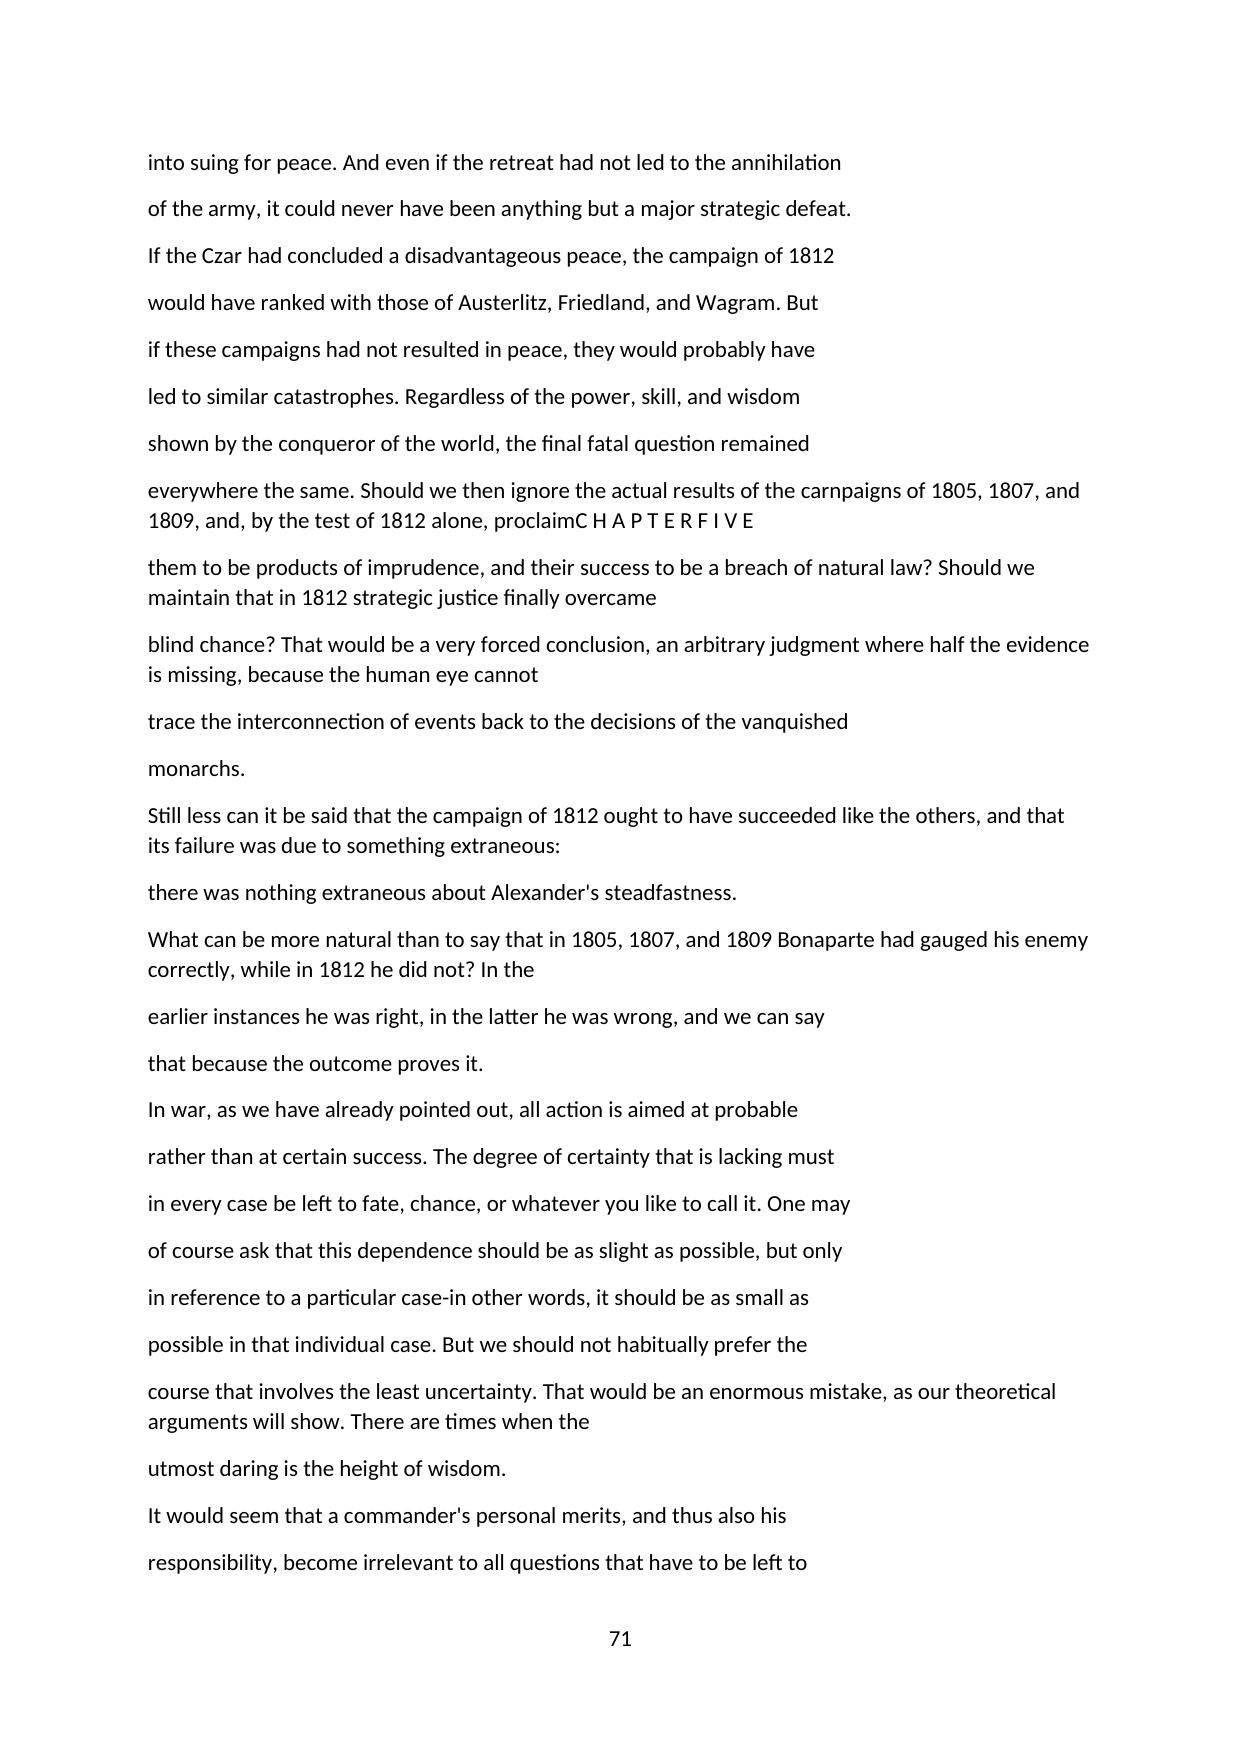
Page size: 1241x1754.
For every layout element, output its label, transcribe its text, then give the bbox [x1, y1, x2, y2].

text rather than at certain success. The degree of certainty that is lacking must [148, 1142, 1093, 1170]
text of the army, it could never have been anything but a major strategic defeat. [148, 194, 1093, 222]
text trace the interconnection of events back to the decisions of the vanquished [148, 707, 1093, 735]
text responsibility, become irrelevant to all questions that have to be left to [148, 1548, 1093, 1576]
text In war, as we have already pointed out, all action is aimed at probable [148, 1096, 1093, 1123]
text if these campaigns had not resulted in peace, they would probably have [148, 335, 1093, 363]
text in every case be left to fate, chance, or whatever you like to call it. One may [148, 1189, 1093, 1217]
text that because the outcome proves it. [148, 1049, 1093, 1077]
text shown by the conqueror of the world, the final fatal question remained [148, 429, 1093, 457]
text into suing for peace. And even if the retreat had not led to the annihilation [148, 148, 1093, 176]
text in reference to a particular case-in other words, it should be as small as [148, 1283, 1093, 1311]
text them to be products of imprudence, and their success to be a breach of natural law? Should we maintain that in 1812 strategic justice finally overcame [148, 553, 1093, 611]
text What can be more natural than to say that in 1805, 1807, and 1809 Bonaparte had gauged his enemy correctly, while in 1812 he did not? In the [148, 925, 1093, 983]
text earlier instances he was right, in the latter he was wrong, and we can say [148, 1002, 1093, 1030]
text there was nothing extraneous about Alexander's steadfastness. [148, 878, 1093, 906]
text blind chance? That would be a very forced conclusion, an arbitrary judgment where half the evidence is missing, because the human eye cannot [148, 630, 1093, 688]
text course that involves the least uncertainty. That would be an enormous mistake, as our theoretical arguments will show. There are times when the [148, 1377, 1093, 1435]
text of course ask that this dependence should be as slight as possible, but only [148, 1236, 1093, 1264]
text everywhere the same. Should we then ignore the actual results of the carnpaigns of 1805, 1807, and 1809, and, by the test of 1812 alone, proclaimC H A P T E R F I V E [148, 476, 1093, 534]
text monarchs. [148, 754, 1093, 782]
text would have ranked with those of Austerlitz, Friedland, and Wagram. But [148, 288, 1093, 316]
text Still less can it be said that the campaign of 1812 ought to have succeeded like the others, and that its failure was due to something extraneous: [148, 801, 1093, 859]
text led to similar catastrophes. Regardless of the power, skill, and wisdom [148, 382, 1093, 410]
text possible in that individual case. But we should not habitually prefer the [148, 1330, 1093, 1358]
text If the Czar had concluded a disadvantageous peace, the campaign of 1812 [148, 241, 1093, 269]
text utmost daring is the height of wisdom. [148, 1454, 1093, 1482]
text It would seem that a commander's personal merits, and thus also his [148, 1501, 1093, 1529]
